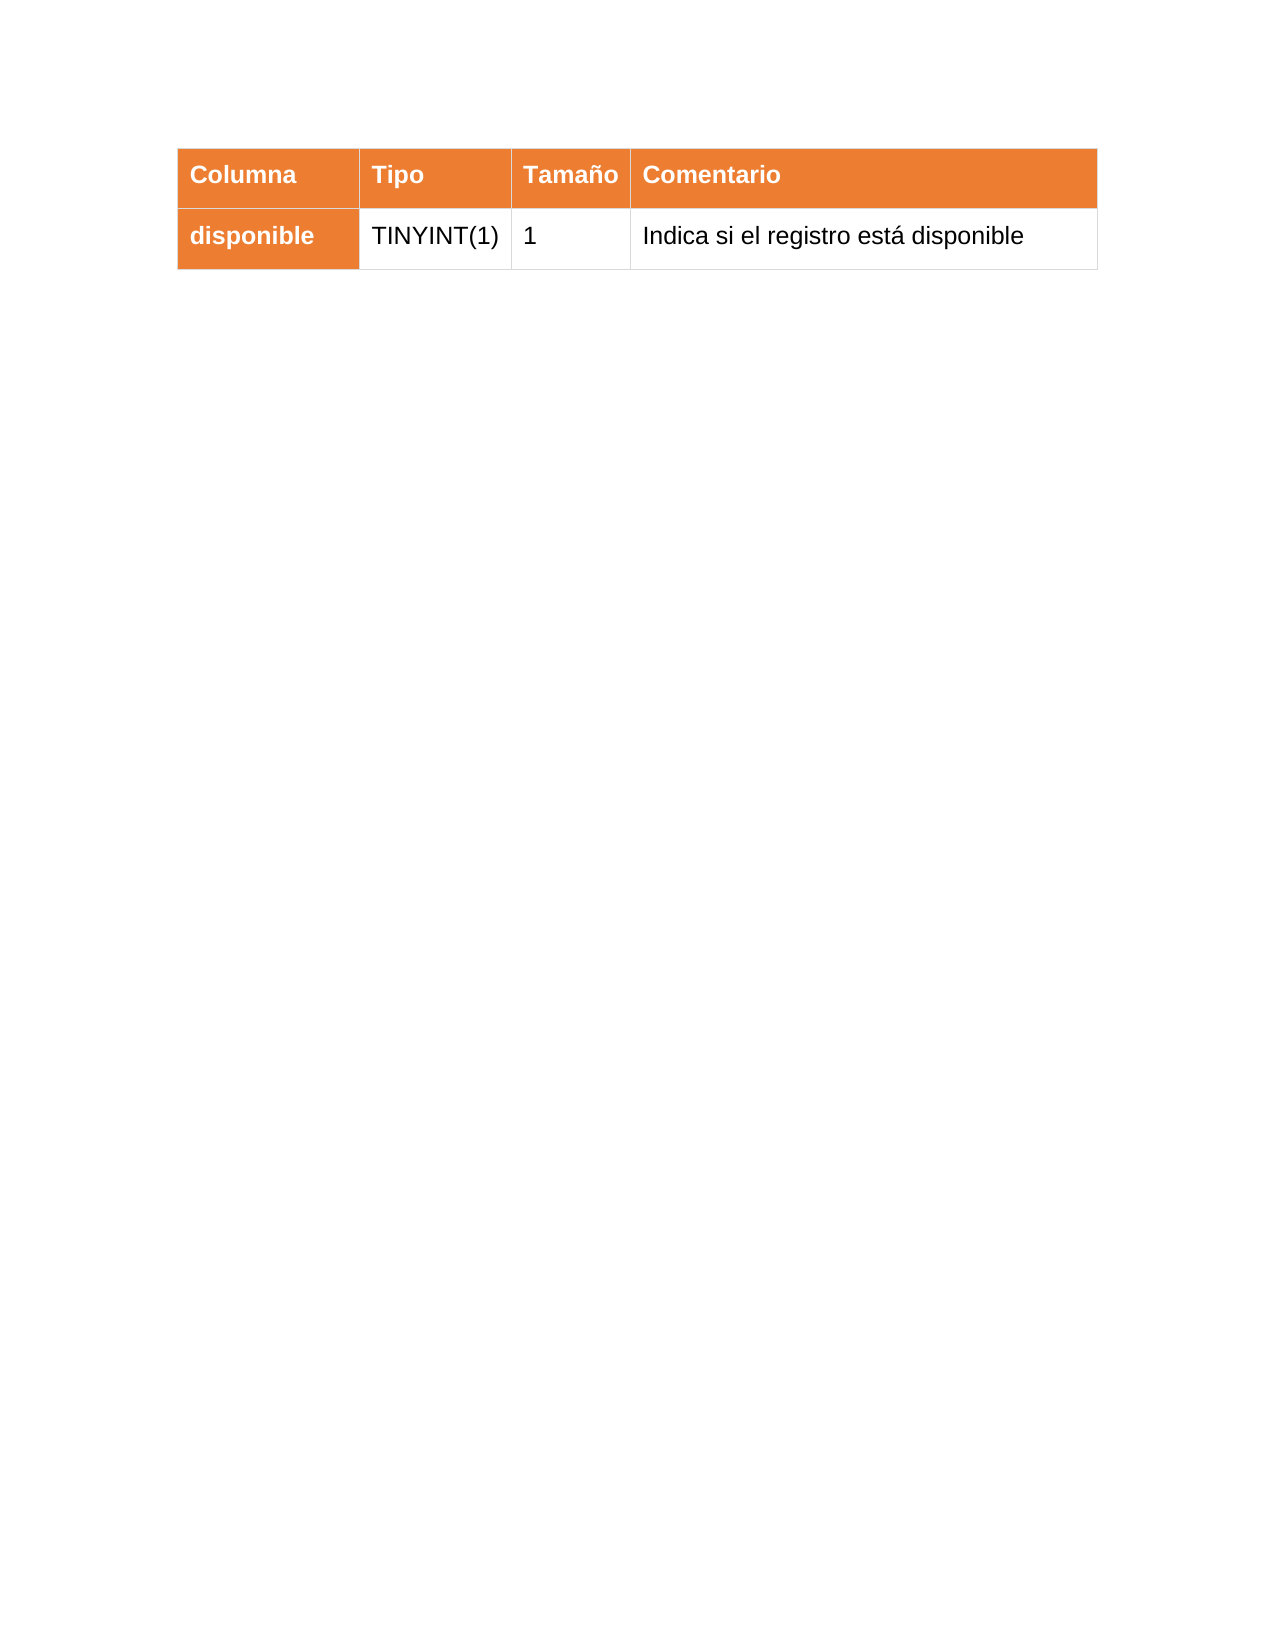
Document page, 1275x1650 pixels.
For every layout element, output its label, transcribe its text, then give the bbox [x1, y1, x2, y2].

table_cell 1 [512, 209, 630, 269]
table_header Tamaño [512, 149, 630, 208]
table_cell disponible [178, 209, 359, 269]
table_header Columna [178, 149, 359, 208]
table_header Tipo [360, 149, 511, 208]
table_cell TINYINT(1) [360, 209, 511, 269]
table_header Comentario [631, 149, 1097, 208]
table_cell Indica si el registro está disponible [631, 209, 1097, 269]
